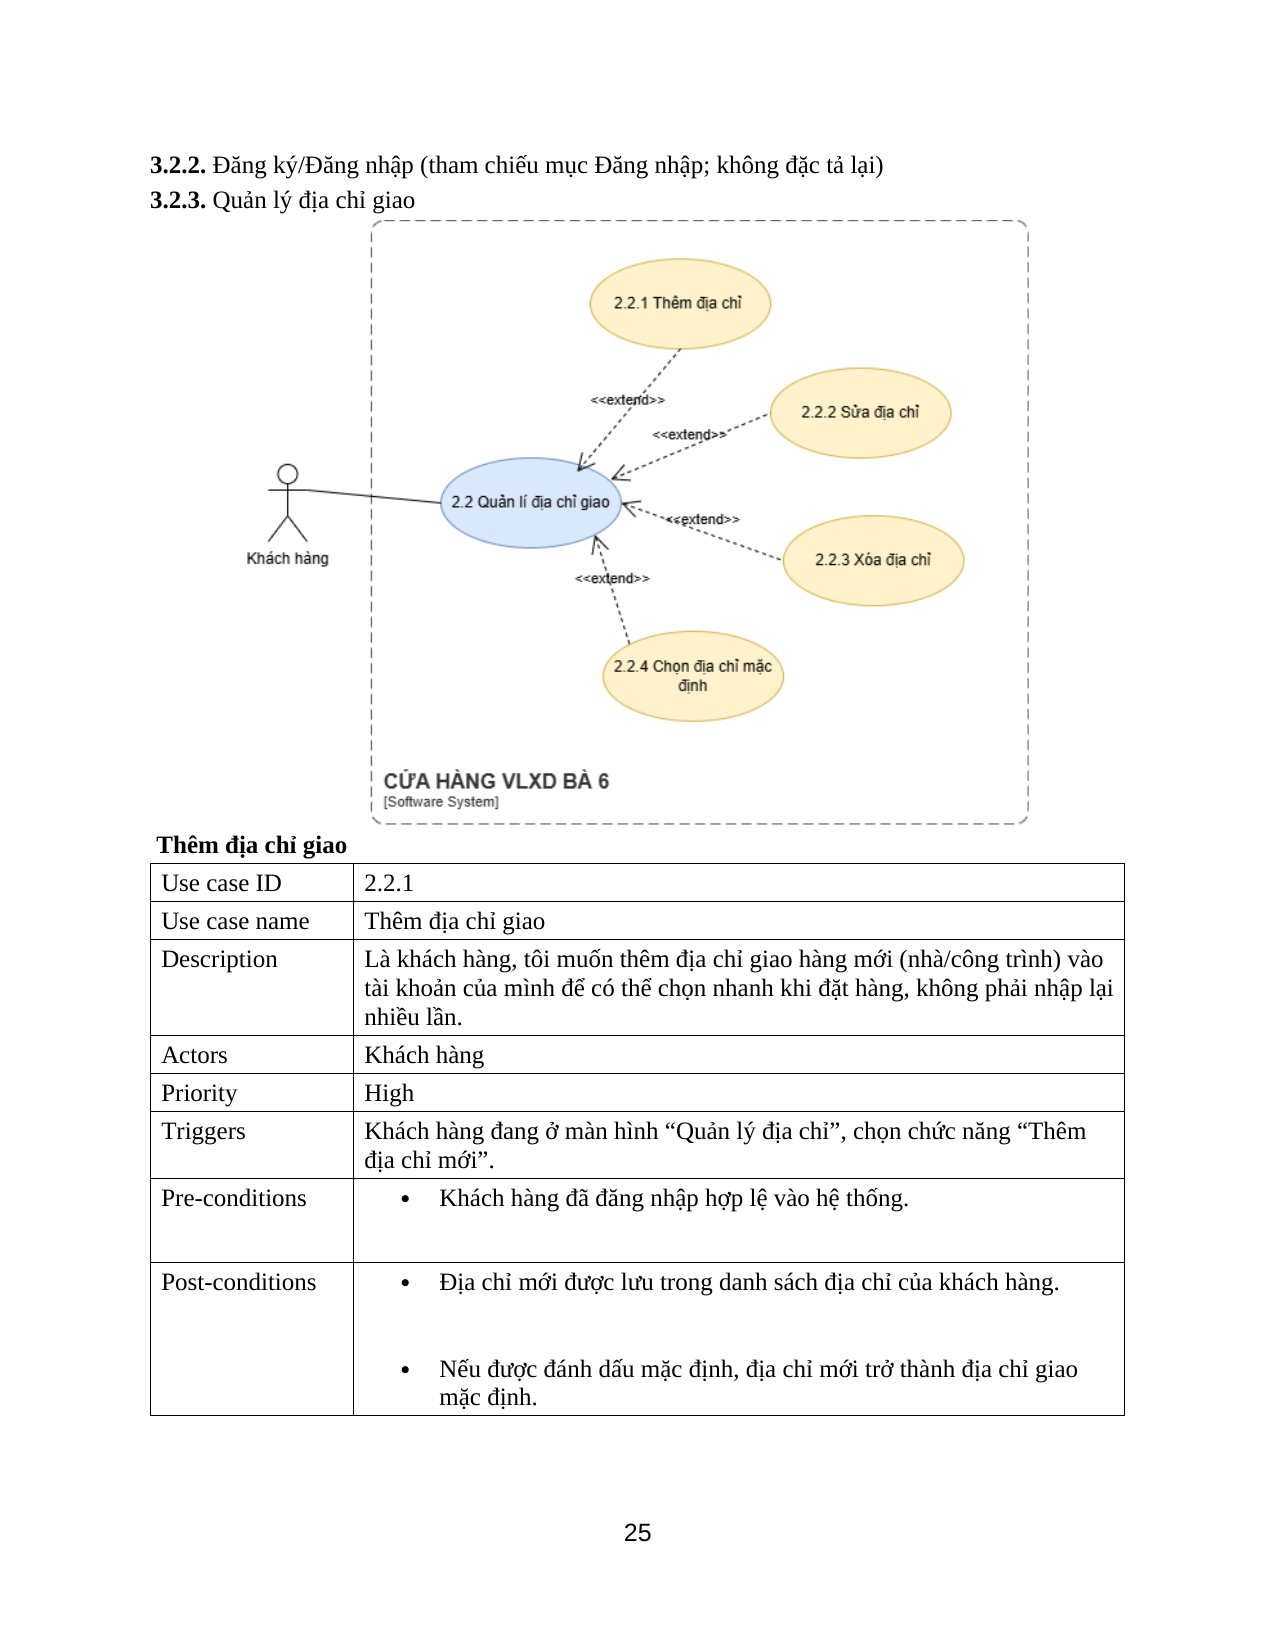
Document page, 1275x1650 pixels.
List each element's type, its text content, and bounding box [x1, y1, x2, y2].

table_cell Use case name [151, 902, 353, 939]
subtitle Quản lý địa chỉ giao [150, 185, 1125, 214]
table_cell Khách hàng [354, 1036, 1124, 1073]
table_cell Là khách hàng, tôi muốn thêm địa chỉ giao hàng mới (nhà/công trình) vào tài khoản của mình để có thể chọn nhanh khi đặt hàng, không phải nhập lại nhiều lần. [354, 940, 1124, 1035]
table_cell Description [151, 940, 353, 1035]
table_header Use case ID [151, 864, 353, 901]
table_cell Thêm địa chỉ giao [354, 902, 1124, 939]
table_cell Priority [151, 1074, 353, 1111]
picture [246, 220, 1029, 826]
table_cell Khách hàng đang ở màn hình “Quản lý địa chỉ”, chọn chức năng “Thêm địa chỉ mới”. [354, 1112, 1124, 1178]
table_cell Pre-conditions [151, 1179, 353, 1262]
table_cell Khách hàng đã đăng nhập hợp lệ vào hệ thống. [354, 1179, 1124, 1262]
table_cell Địa chỉ mới được lưu trong danh sách địa chỉ của khách hàng. Nếu được đánh dấu mặc định, địa chỉ mới trở thành địa chỉ giao mặc định. [354, 1263, 1124, 1415]
table_cell Post-conditions [151, 1263, 353, 1415]
table_header 2.2.1 [354, 864, 1124, 901]
table_cell Triggers [151, 1112, 353, 1178]
subtitle Đăng ký/Đăng nhập (tham chiếu mục Đăng nhập; không đặc tả lại) [150, 150, 1125, 179]
table_cell High [354, 1074, 1124, 1111]
text Thêm địa chỉ giao [150, 830, 1125, 859]
table_cell Actors [151, 1036, 353, 1073]
